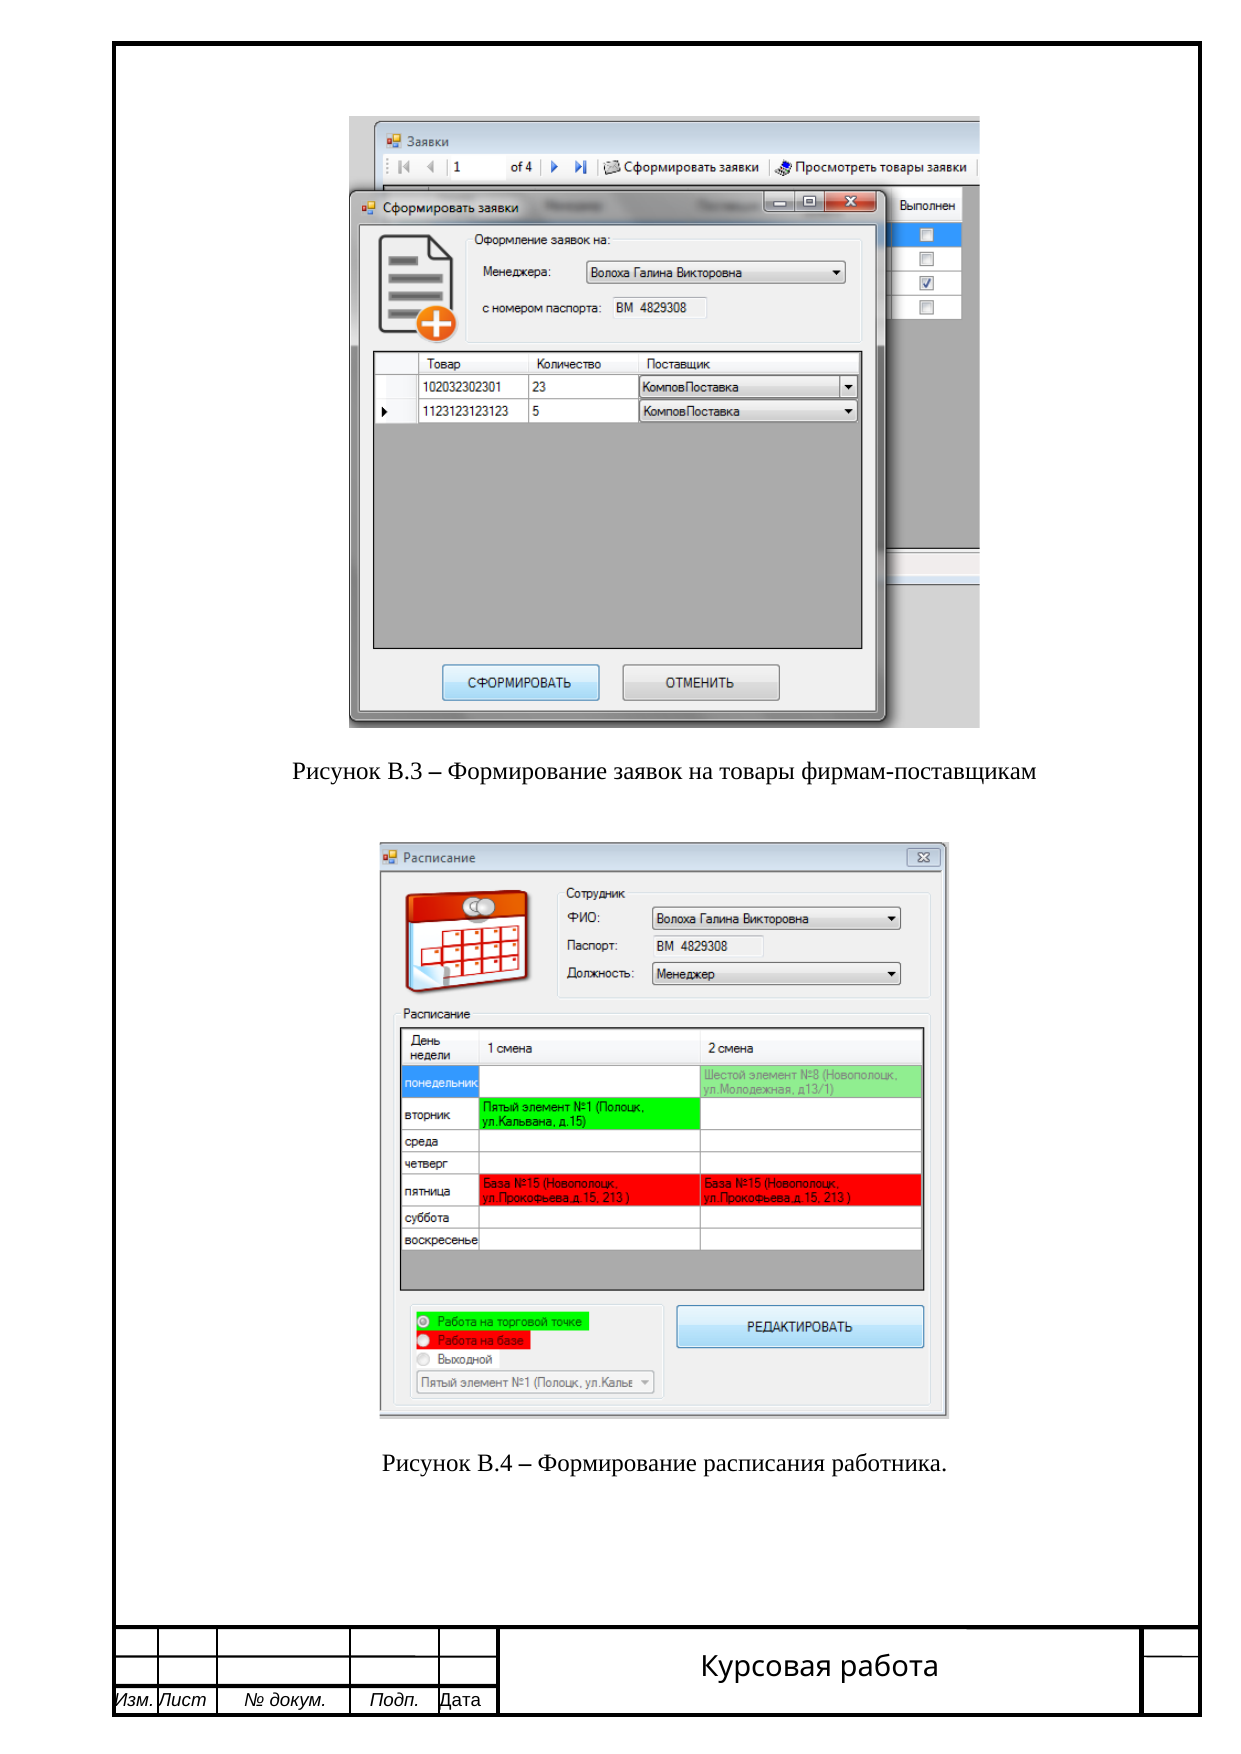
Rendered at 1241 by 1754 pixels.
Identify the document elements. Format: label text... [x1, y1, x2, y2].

picture [349, 116, 980, 728]
text Рисунок B.4 – Формирование расписания работника. [177, 1448, 1152, 1477]
text Рисунок B.3 – Формирование заявок на товары фирмам-поставщикам [177, 756, 1152, 785]
picture [379, 842, 950, 1419]
